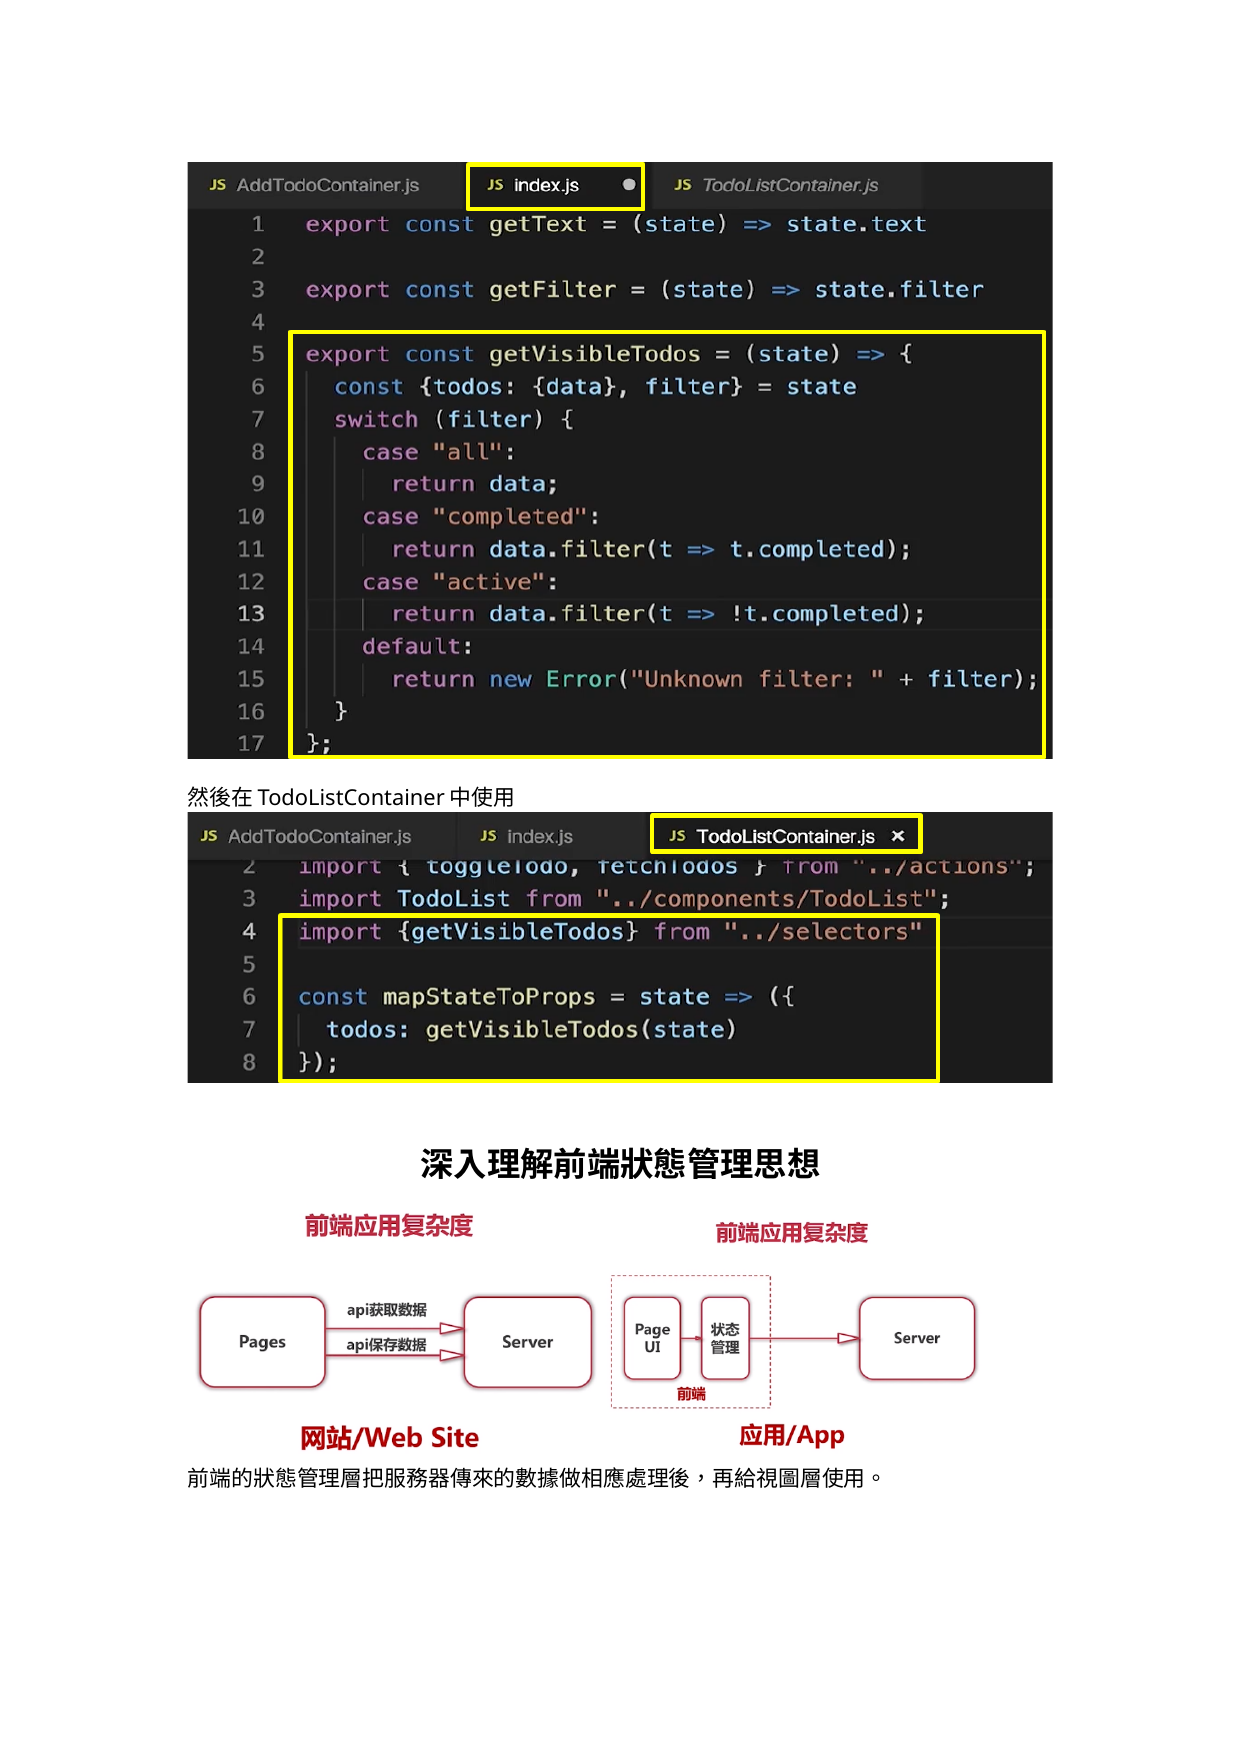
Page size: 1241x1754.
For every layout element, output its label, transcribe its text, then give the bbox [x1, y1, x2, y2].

picture [187, 1207, 982, 1454]
text 前端的狀態管理層把服務器傳來的數據做相應處理後，再給視圖層使用。 [187, 1461, 1053, 1493]
picture [187, 812, 1053, 1083]
text 然後在TodoListContainer中使用 [187, 779, 1053, 812]
picture [187, 162, 1053, 759]
title 深入理解前端狀態管理思想 [187, 1129, 1053, 1194]
